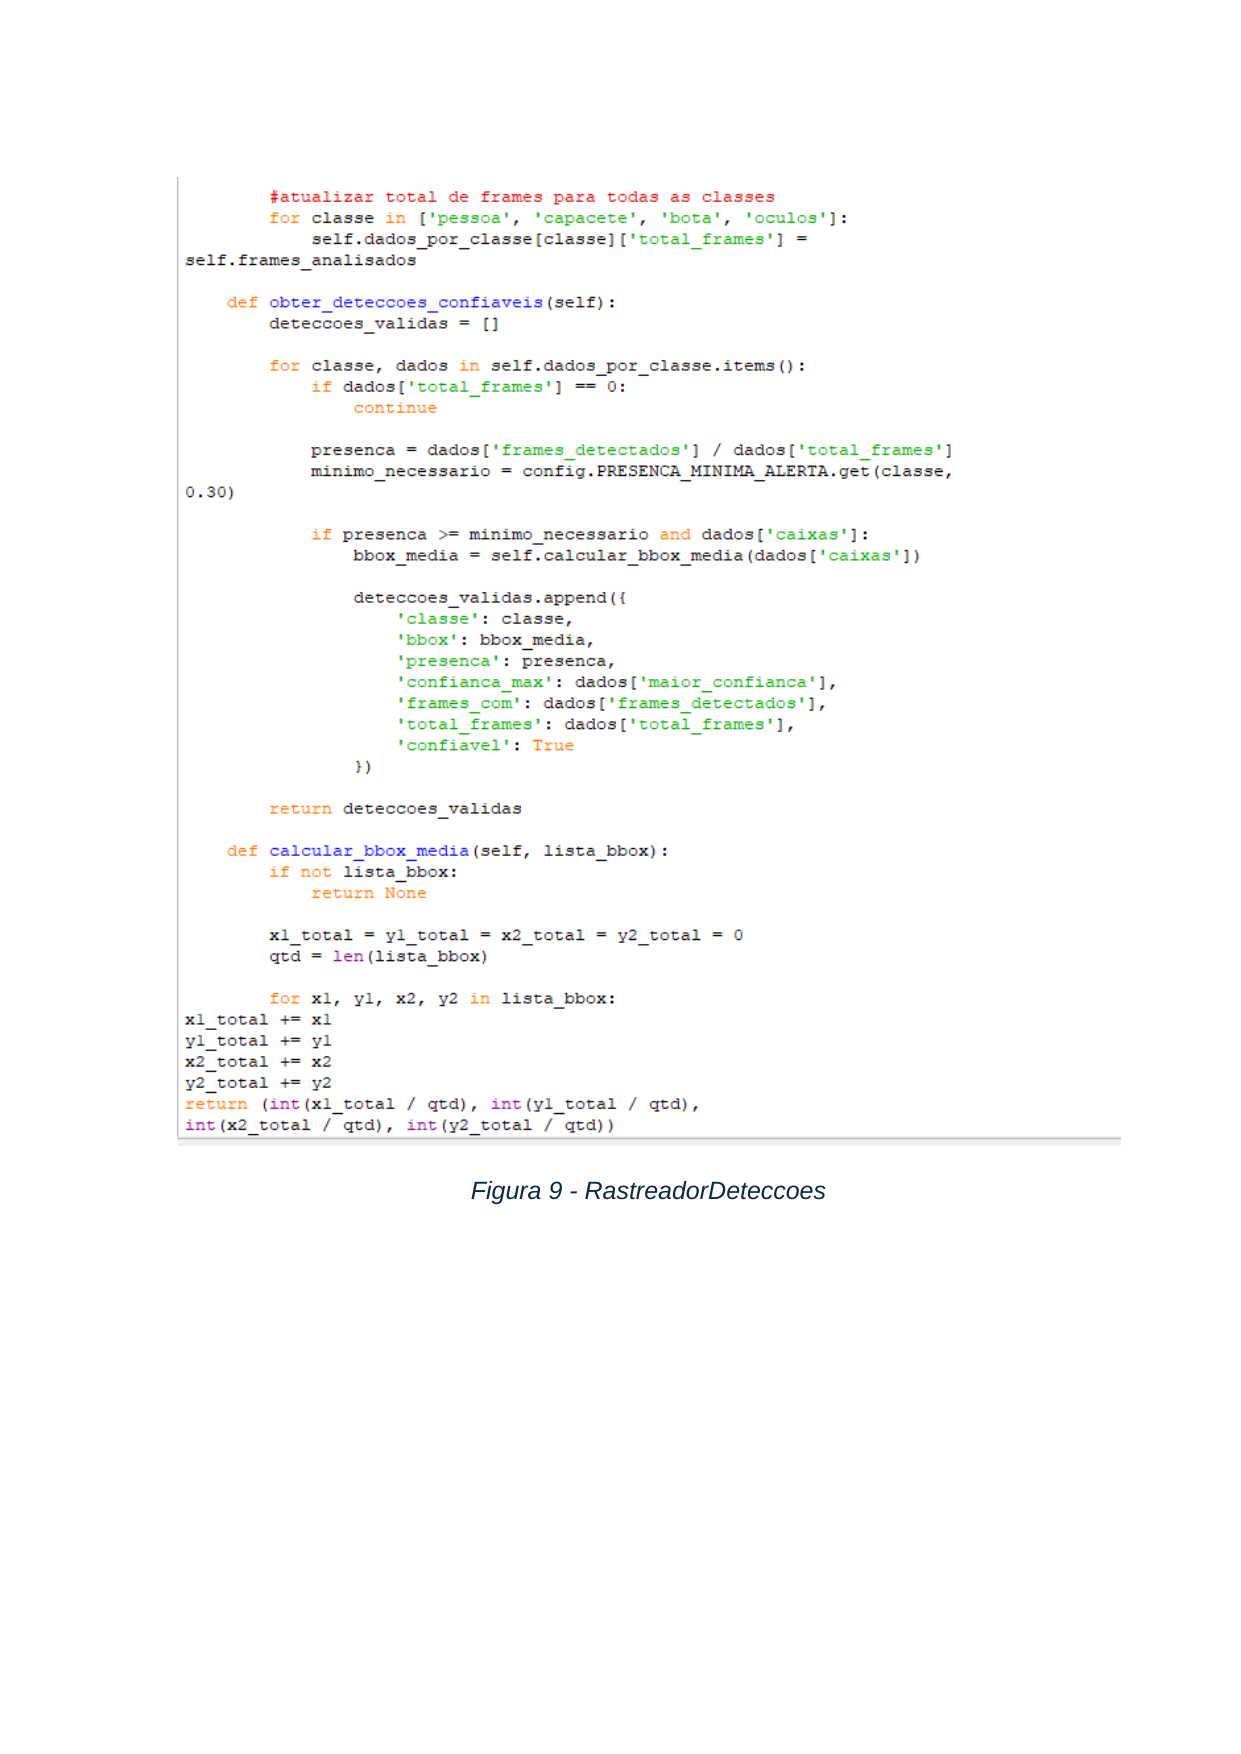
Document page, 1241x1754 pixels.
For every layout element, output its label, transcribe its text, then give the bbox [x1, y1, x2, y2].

picture [177, 177, 1121, 1146]
